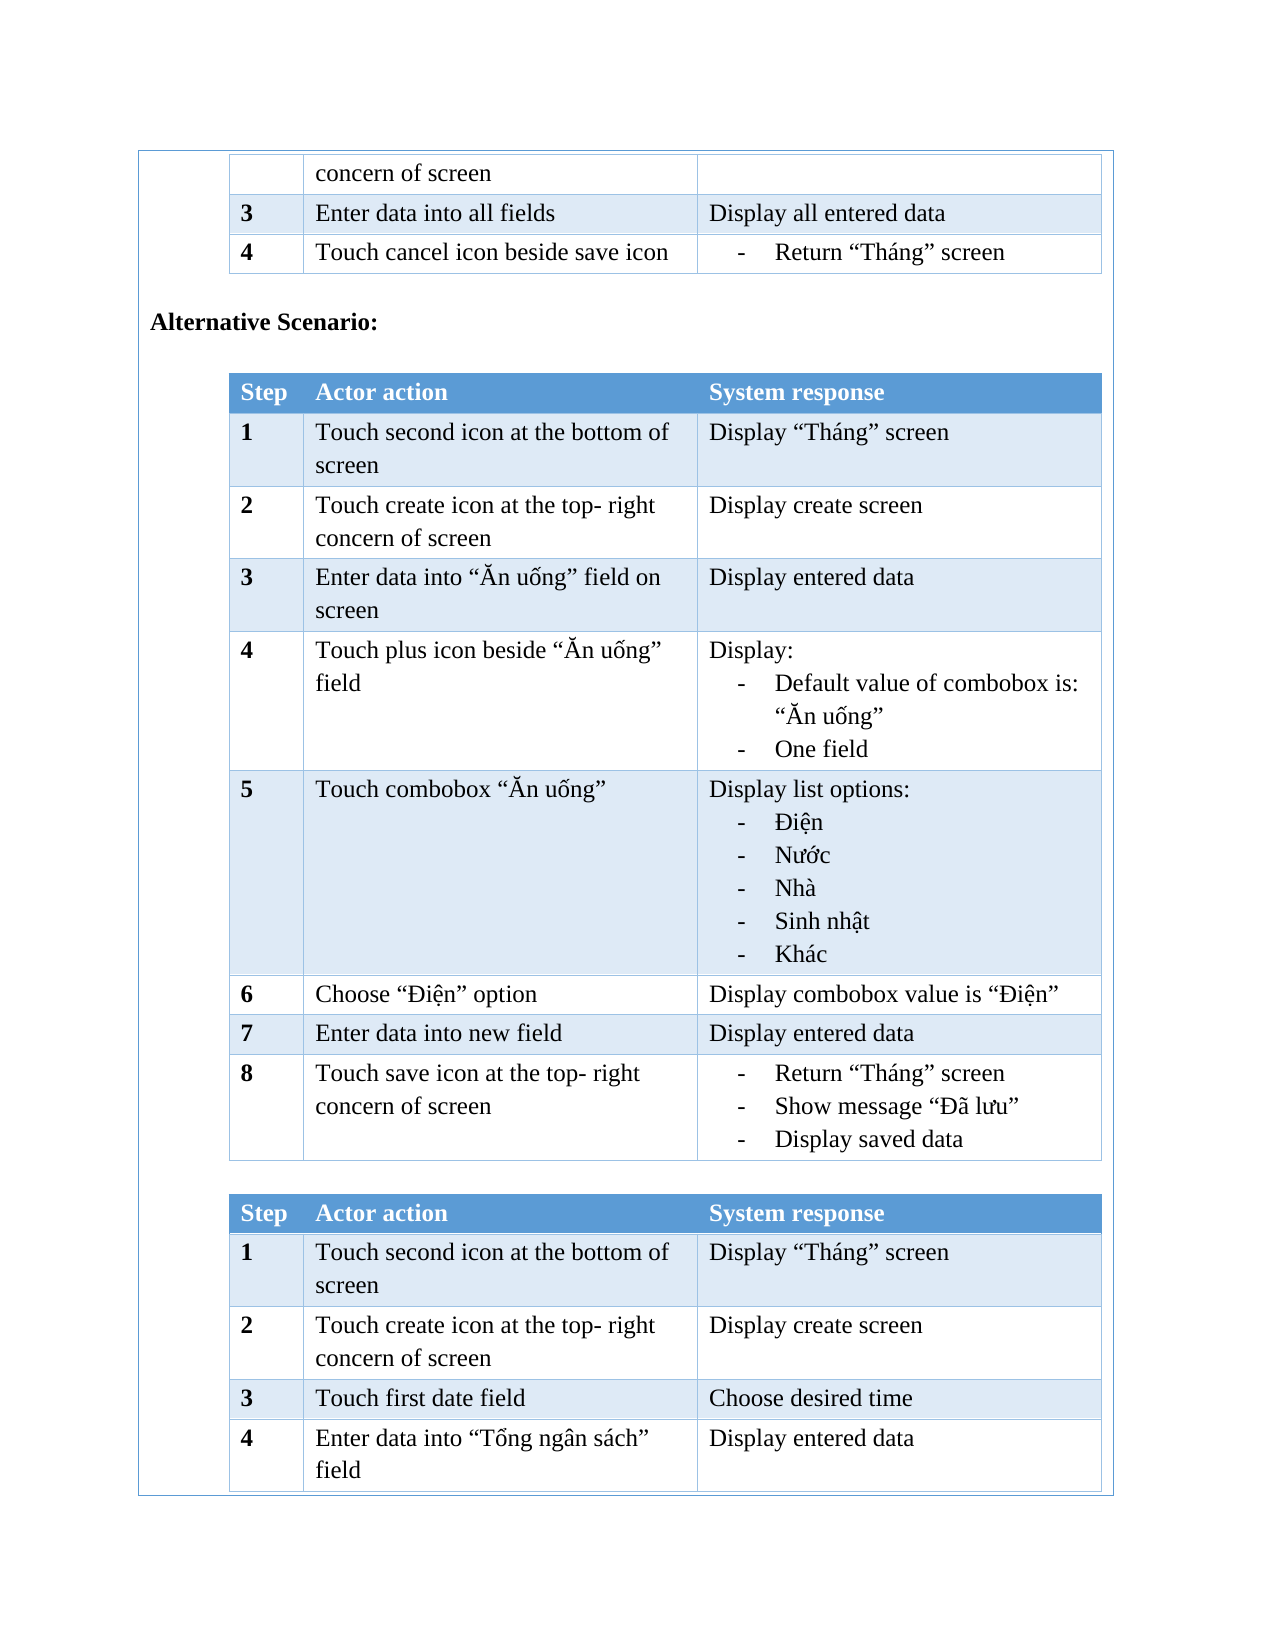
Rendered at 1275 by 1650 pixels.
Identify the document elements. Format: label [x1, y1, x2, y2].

table_cell [228, 446, 1102, 486]
table_cell [228, 1266, 1102, 1306]
table_cell [139, 151, 1113, 1495]
